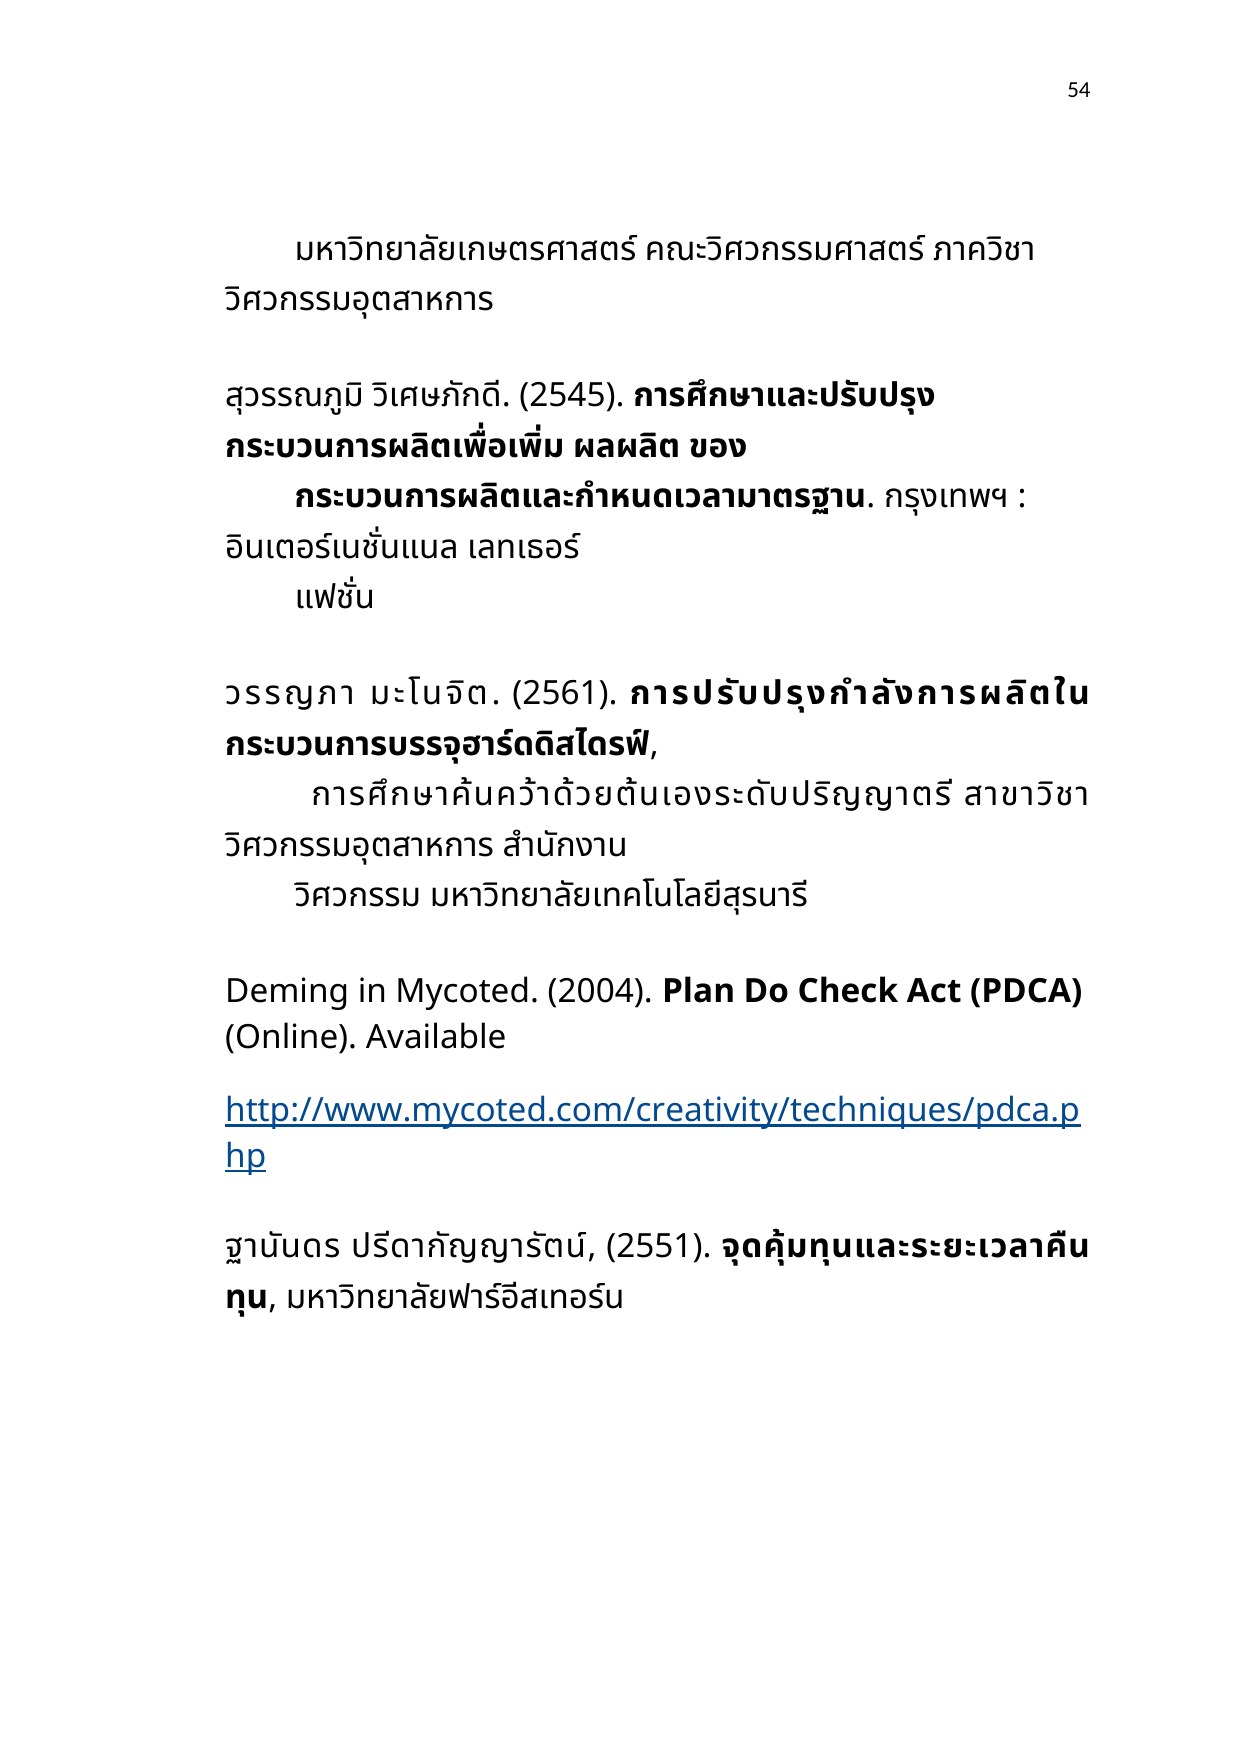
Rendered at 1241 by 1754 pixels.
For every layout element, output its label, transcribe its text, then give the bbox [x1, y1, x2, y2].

text http://www.mycoted.com/creativity/techniques/pdca.php [225, 1058, 1090, 1177]
text กระบวนการผลิตและกําหนดเวลามาตรฐาน. กรุงเทพฯ : อินเตอร์เนชั่นแนล เลทเธอร์ [225, 472, 1090, 573]
text วรรญภา มะโนจิต. (2561). การปรับปรุงกำลังการผลิตในกระบวนการบรรจุฮาร์ดดิสไดรฟ์, [225, 669, 1090, 770]
text ฐานันดร ปรีดากัญญารัตน์, (2551). จุดคุ้มทุนและระยะเวลาคืนทุน, มหาวิทยาลัยฟาร์อีสเทอร์น [225, 1222, 1090, 1323]
text สุวรรณภูมิ วิเศษภักดี. (2545). การศึกษาและปรับปรุงกระบวนการผลิตเพื่อเพิ่ม ผลผลิต ของ [225, 371, 1090, 472]
text มหาวิทยาลัยเกษตรศาสตร์ คณะวิศวกรรมศาสตร์ ภาควิชาวิศวกรรมอุตสาหการ [225, 225, 1090, 326]
text Deming in Mycoted. (2004). Plan Do Check Act (PDCA) (Online). Available [225, 967, 1090, 1058]
text การศึกษาค้นคว้าด้วยต้นเองระดับปริญญาตรี สาขาวิชาวิศวกรรมอุตสาหการ สำนักงาน [225, 770, 1090, 871]
text แฟชั่น [225, 573, 1090, 624]
text วิศวกรรม มหาวิทยาลัยเทคโนโลยีสุรนารี [225, 871, 1090, 922]
